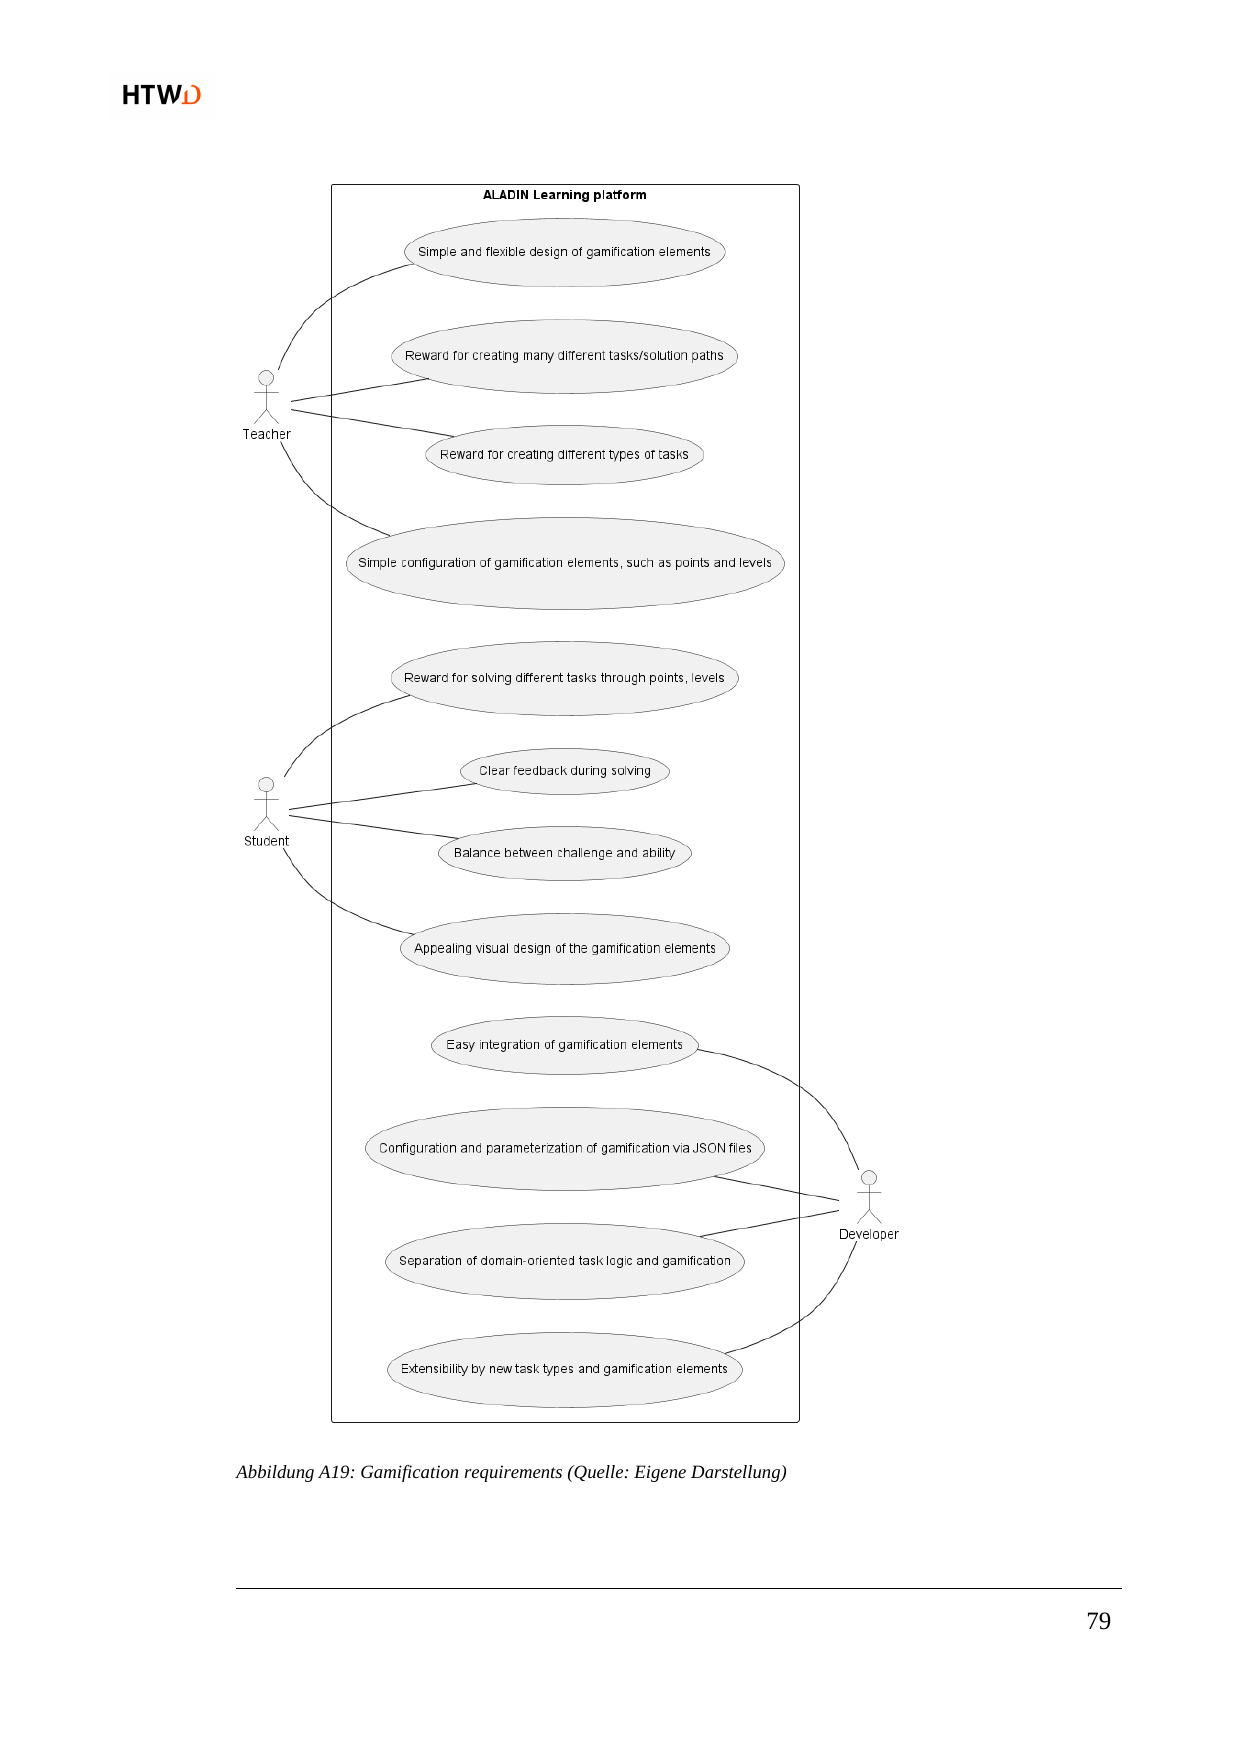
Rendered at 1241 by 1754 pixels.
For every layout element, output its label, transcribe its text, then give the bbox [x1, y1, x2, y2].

picture [236, 177, 904, 1426]
picture [108, 70, 216, 120]
